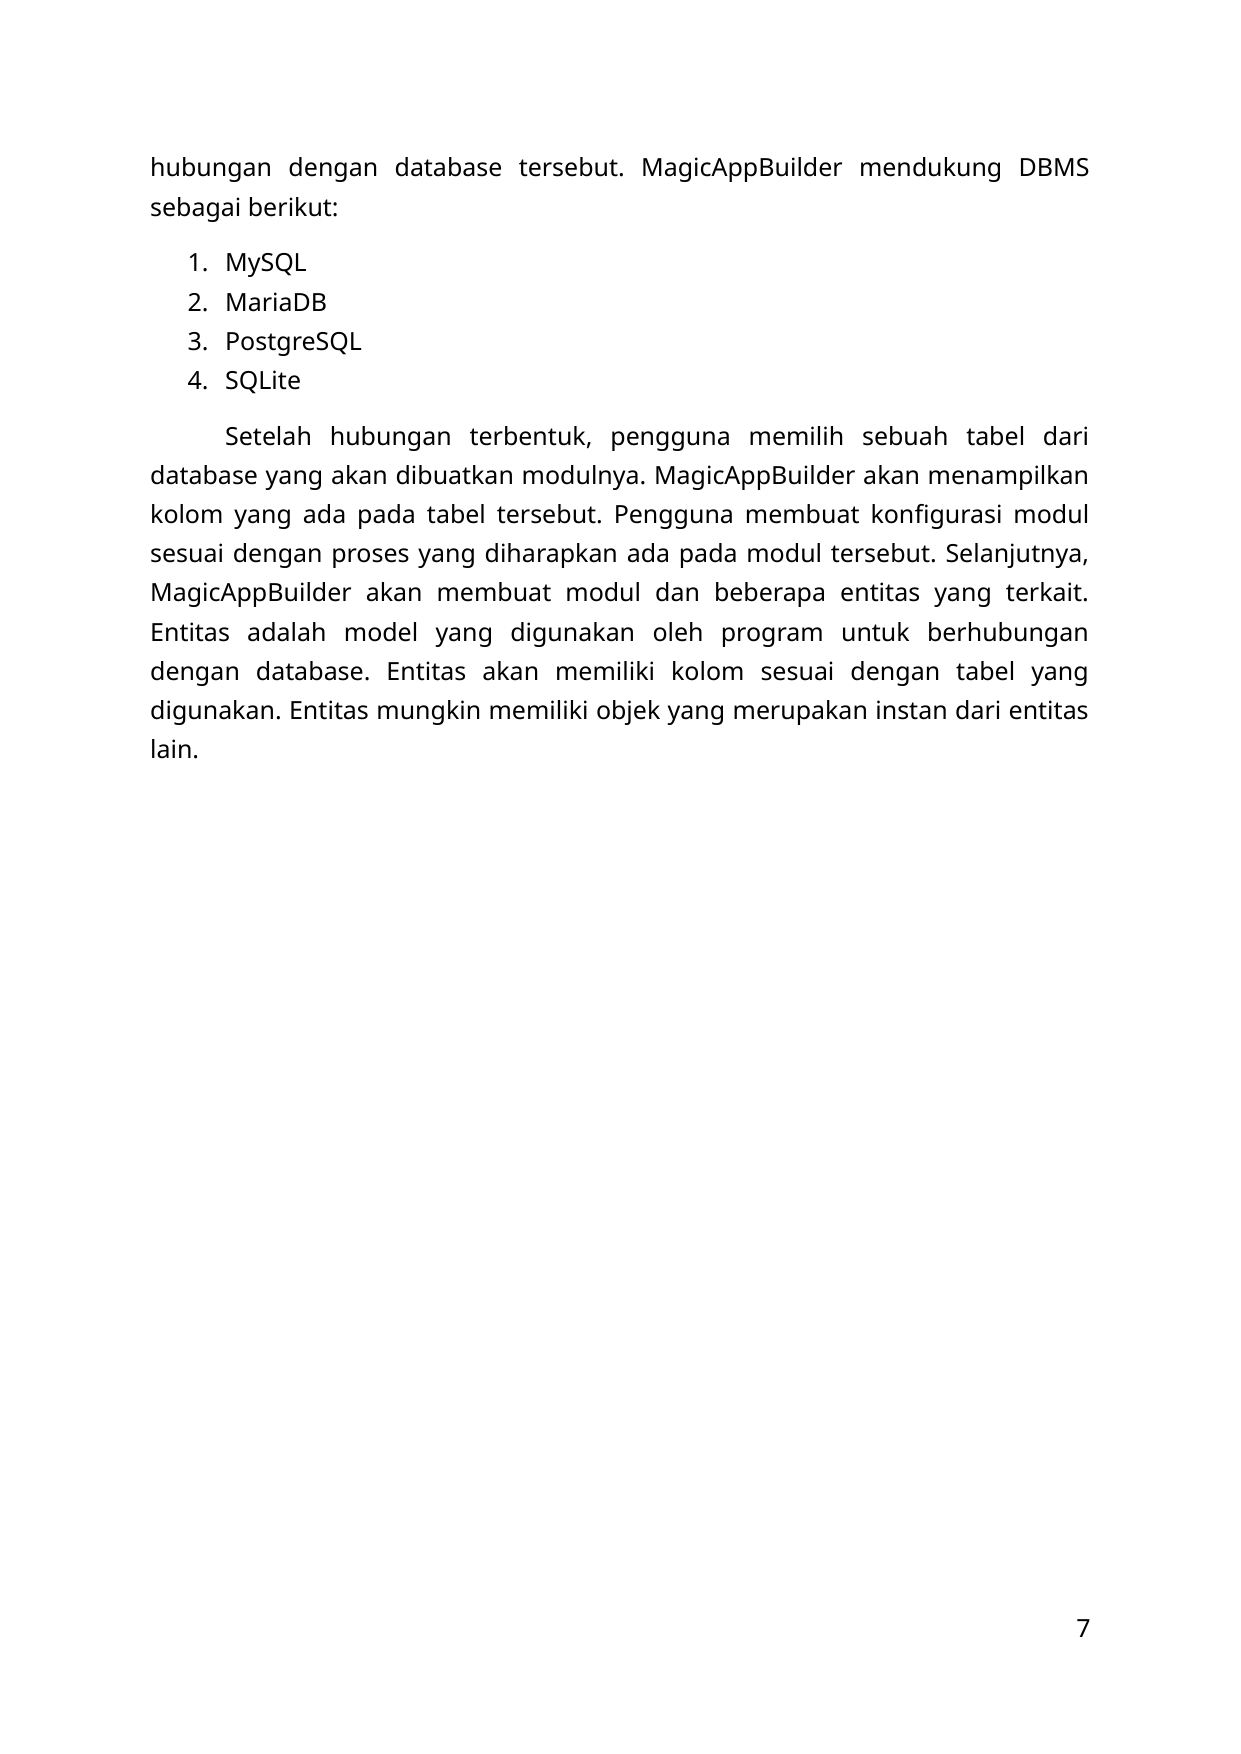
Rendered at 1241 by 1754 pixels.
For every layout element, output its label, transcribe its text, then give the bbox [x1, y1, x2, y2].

list MySQL [187, 245, 1090, 279]
list MariaDB [187, 284, 1090, 318]
text Setelah hubungan terbentuk, pengguna memilih sebuah tabel dari database yang akan dibuatkan modulnya. MagicAppBuilder akan menampilkan kolom yang ada pada tabel tersebut. Pengguna membuat konfigurasi modul sesuai dengan proses yang diharapkan ada pada modul tersebut. Selanjutnya, MagicAppBuilder akan membuat modul dan beberapa entitas yang terkait. Entitas adalah model yang digunakan oleh program untuk berhubungan dengan database. Entitas akan memiliki kolom sesuai dengan tabel yang digunakan. Entitas mungkin memiliki objek yang merupakan instan dari entitas lain. [150, 418, 1090, 766]
list PostgreSQL [187, 323, 1090, 357]
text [150, 150, 1090, 223]
list SQLite [187, 362, 1090, 397]
